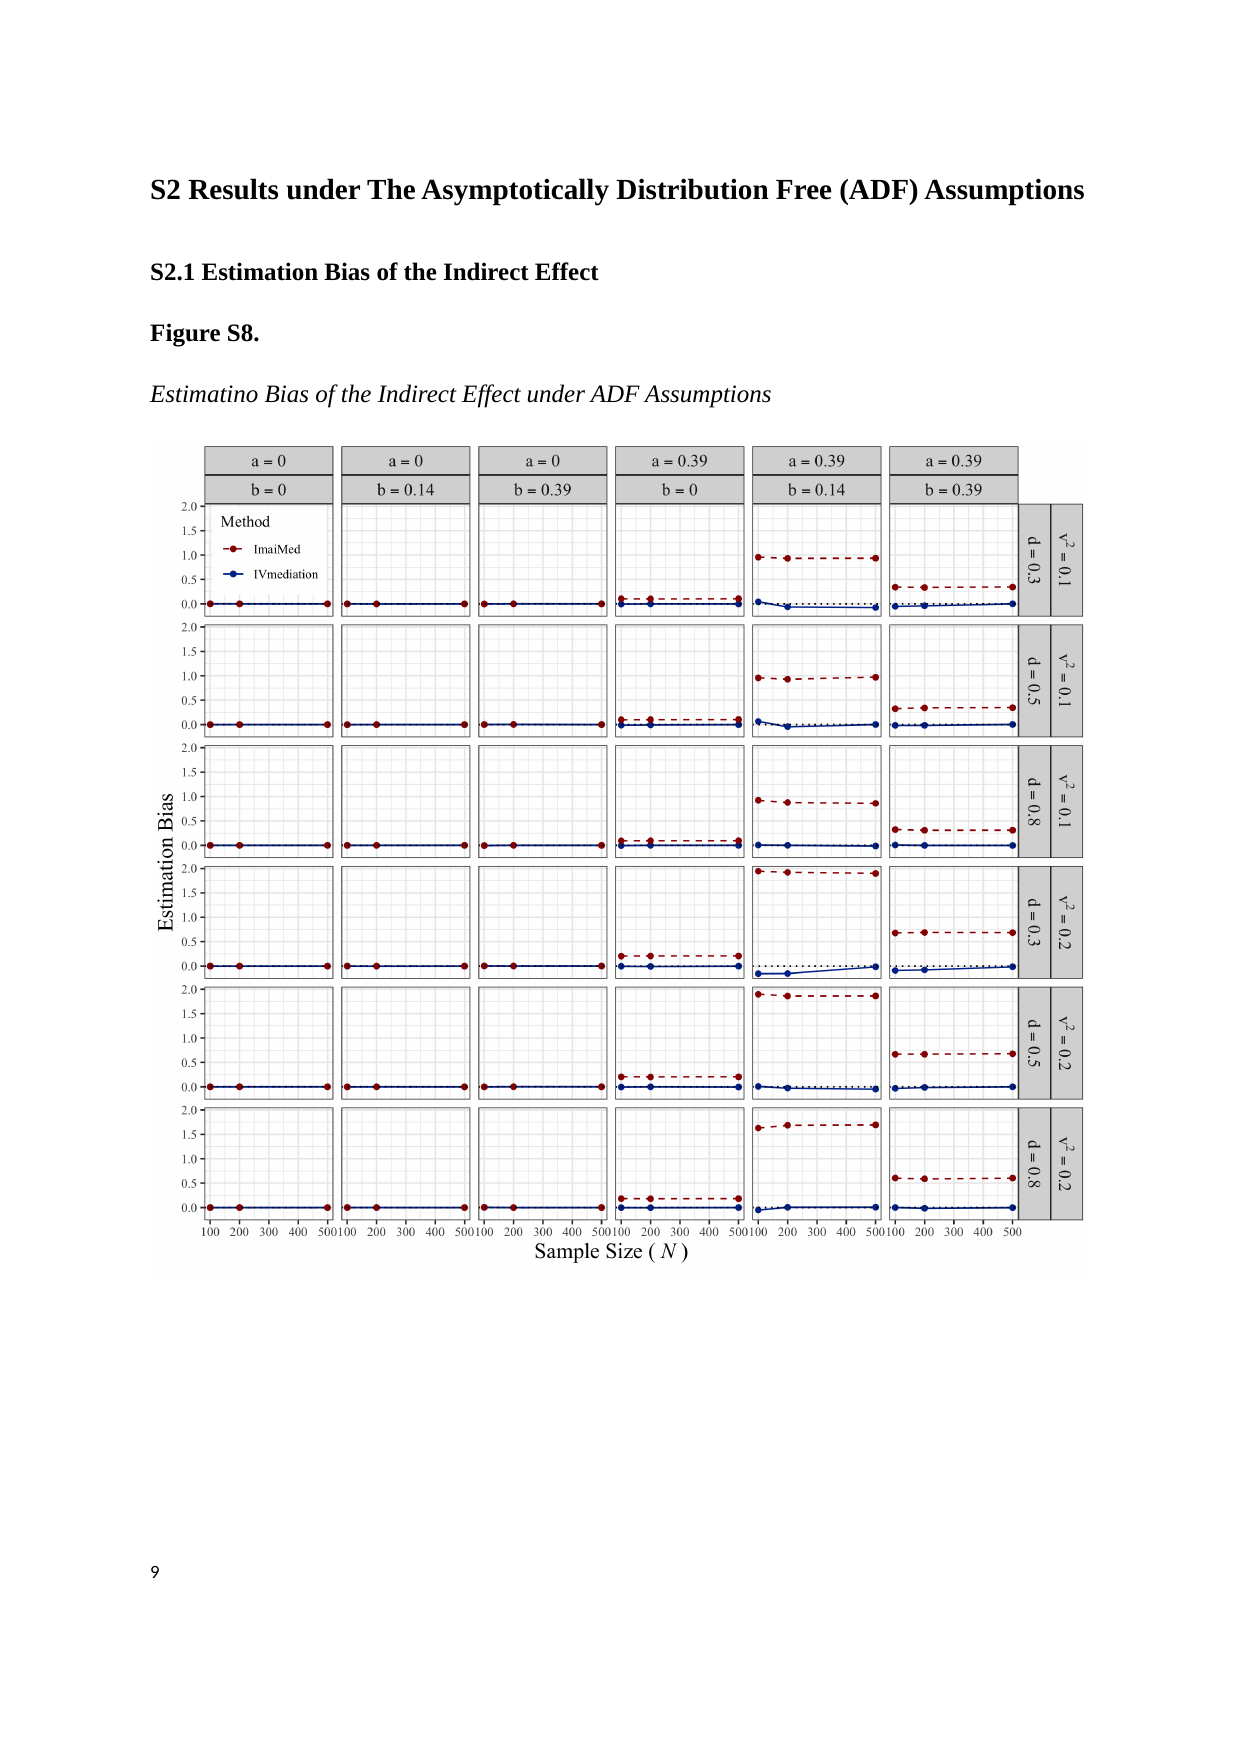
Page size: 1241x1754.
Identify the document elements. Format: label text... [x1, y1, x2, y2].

subtitle S2 Results under The Asymptotically Distribution Free (ADF) Assumptions [150, 156, 1090, 221]
picture [150, 438, 1091, 1275]
text Estimatino Bias of the Indirect Effect under ADF Assumptions [150, 377, 1090, 410]
subtitle S2.1 Estimation Bias of the Indirect Effect [150, 255, 1090, 287]
text Figure S8. [150, 316, 1090, 349]
